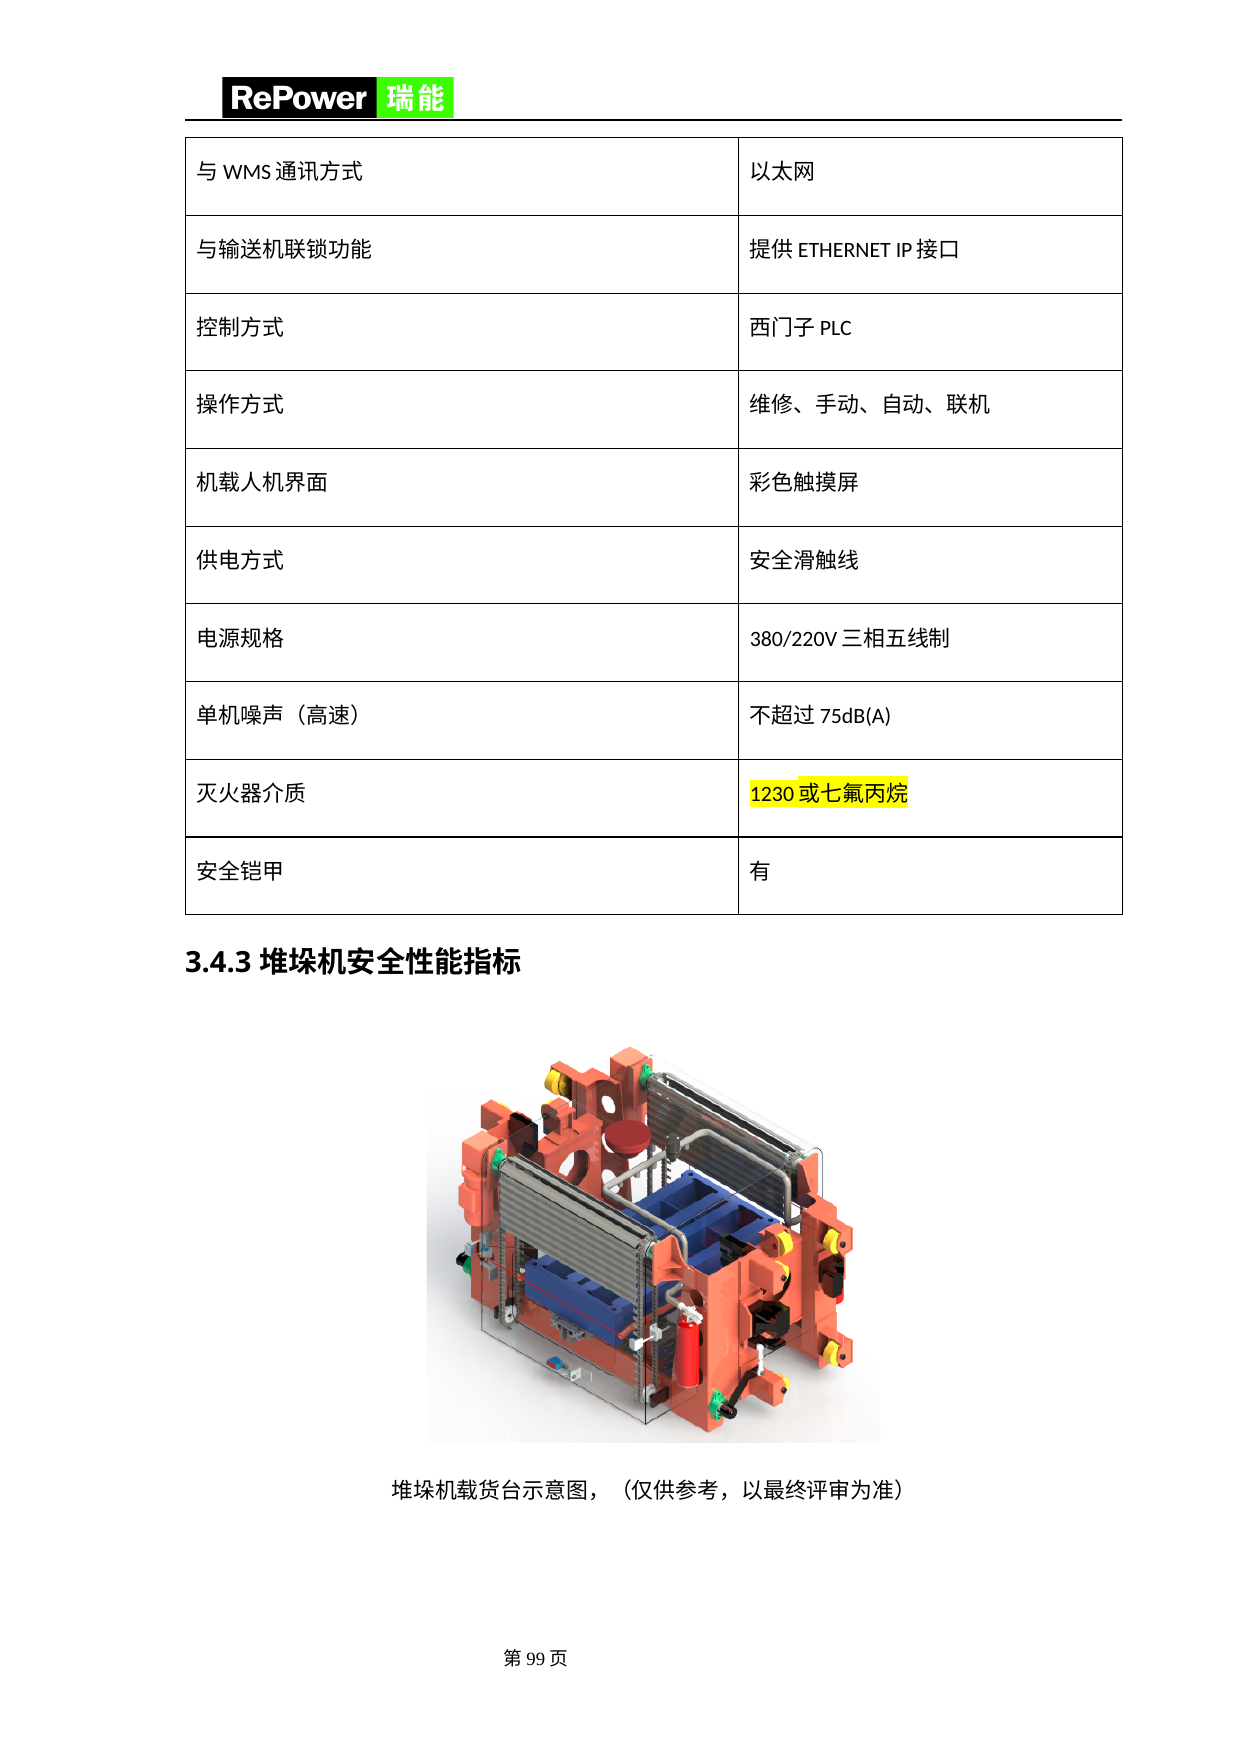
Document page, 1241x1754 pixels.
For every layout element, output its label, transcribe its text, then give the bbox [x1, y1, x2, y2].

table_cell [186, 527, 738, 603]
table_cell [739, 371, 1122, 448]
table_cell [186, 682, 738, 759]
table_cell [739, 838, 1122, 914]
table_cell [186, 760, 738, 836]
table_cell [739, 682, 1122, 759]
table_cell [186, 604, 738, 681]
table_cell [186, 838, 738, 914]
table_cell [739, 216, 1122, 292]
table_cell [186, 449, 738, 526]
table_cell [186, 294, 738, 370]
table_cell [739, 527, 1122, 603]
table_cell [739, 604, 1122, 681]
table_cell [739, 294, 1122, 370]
picture [222, 77, 454, 118]
picture [426, 1008, 881, 1443]
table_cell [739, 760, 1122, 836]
text 堆垛机载货台示意图，（仅供参考，以最终评审为准） [185, 1473, 1122, 1505]
subtitle 3.4.3 堆垛机安全性能指标 [185, 928, 1122, 993]
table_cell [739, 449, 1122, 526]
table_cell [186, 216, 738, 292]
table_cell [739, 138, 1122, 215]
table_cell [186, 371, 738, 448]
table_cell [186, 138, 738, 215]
